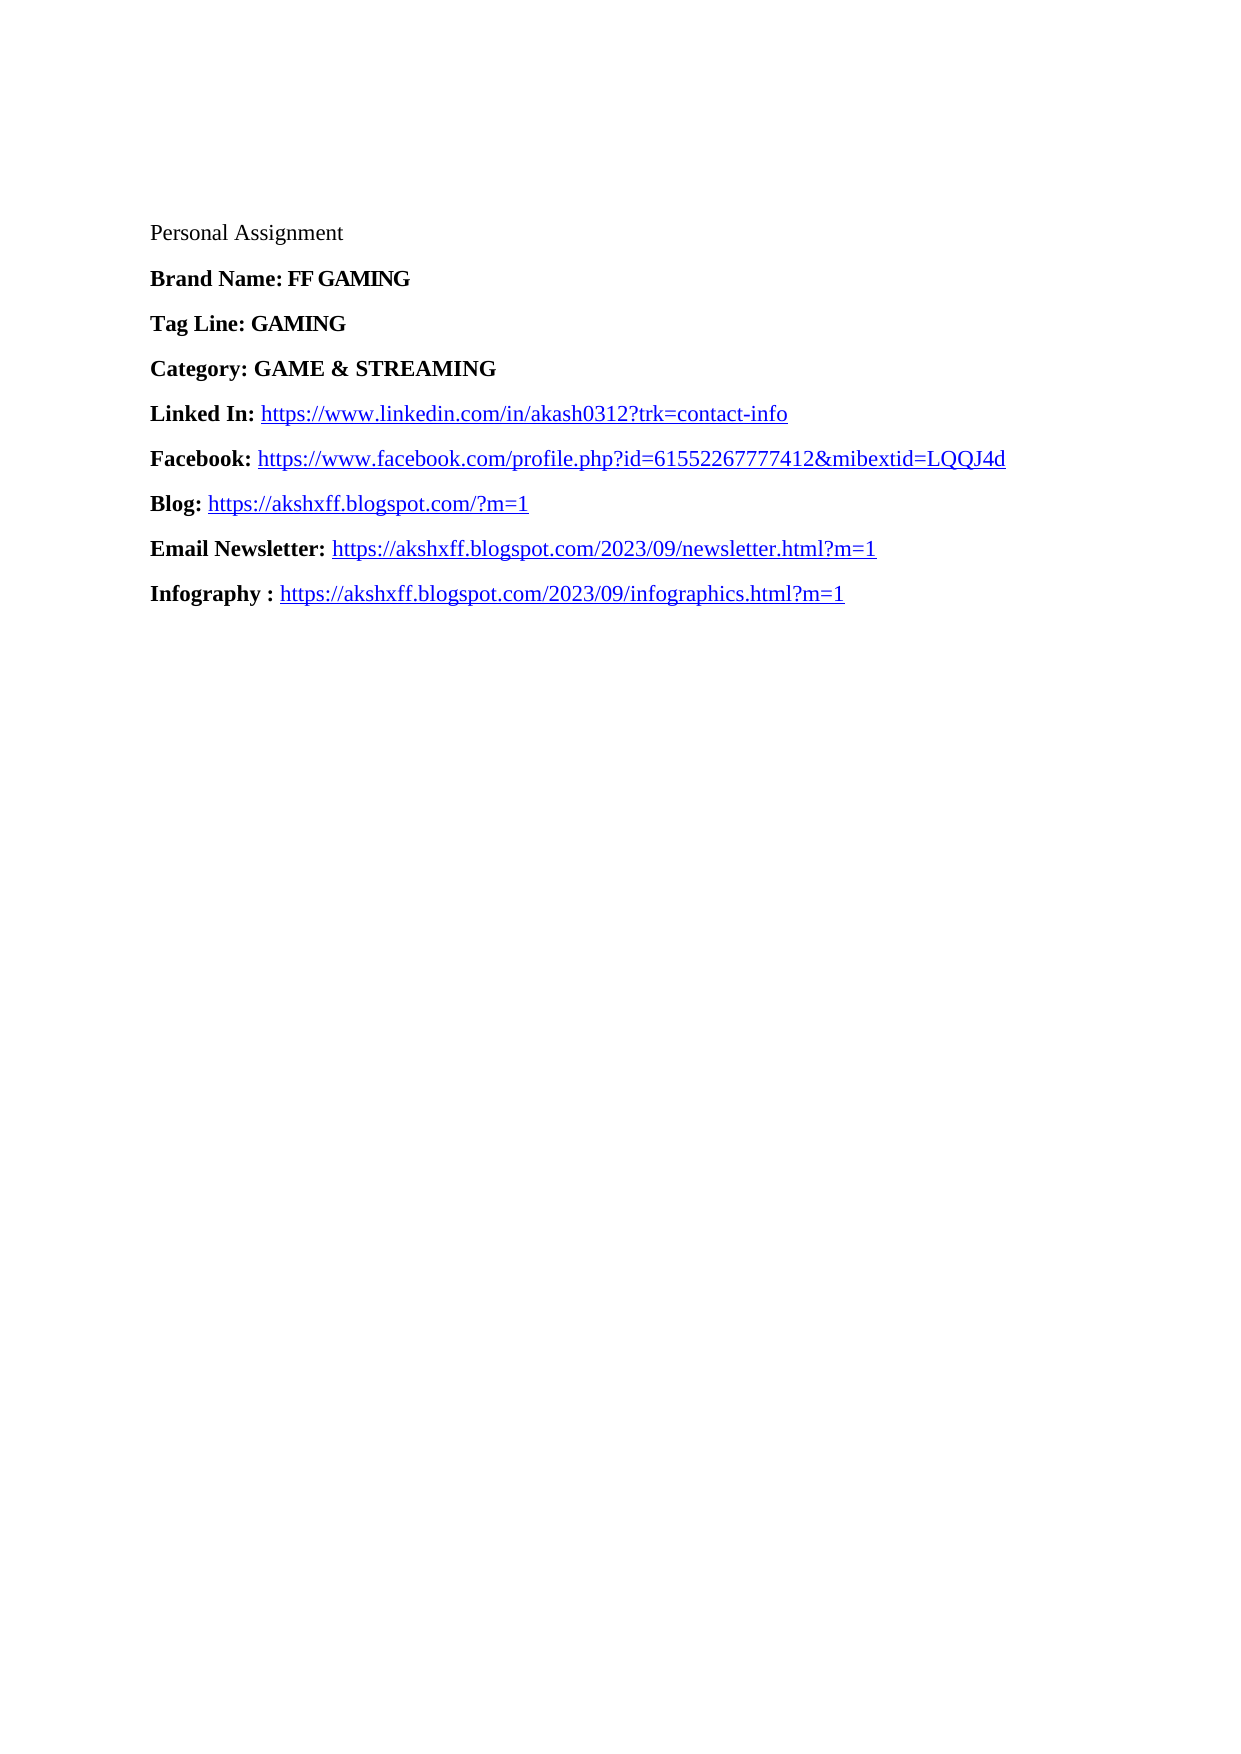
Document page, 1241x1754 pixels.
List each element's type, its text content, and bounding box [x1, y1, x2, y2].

text Tag Line: GAMING [150, 310, 1176, 336]
text Category: GAME & STREAMING [150, 355, 1176, 381]
text Infography : https://akshxff.blogspot.com/2023/09/infographics.html?m=1 [150, 580, 1130, 606]
text Blog: https://akshxff.blogspot.com/?m=1 [150, 490, 1176, 516]
text Facebook: https://www.facebook.com/profile.php?id=61552267777412&mibextid=LQQJ4d [150, 445, 1176, 471]
text Brand Name: FF GAMING [150, 265, 1176, 291]
text Email Newsletter: https://akshxff.blogspot.com/2023/09/newsletter.html?m=1 [150, 535, 1130, 561]
text Linked In: https://www.linkedin.com/in/akash0312?trk=contact-info [150, 400, 1176, 426]
text Personal Assignment [150, 219, 1176, 246]
